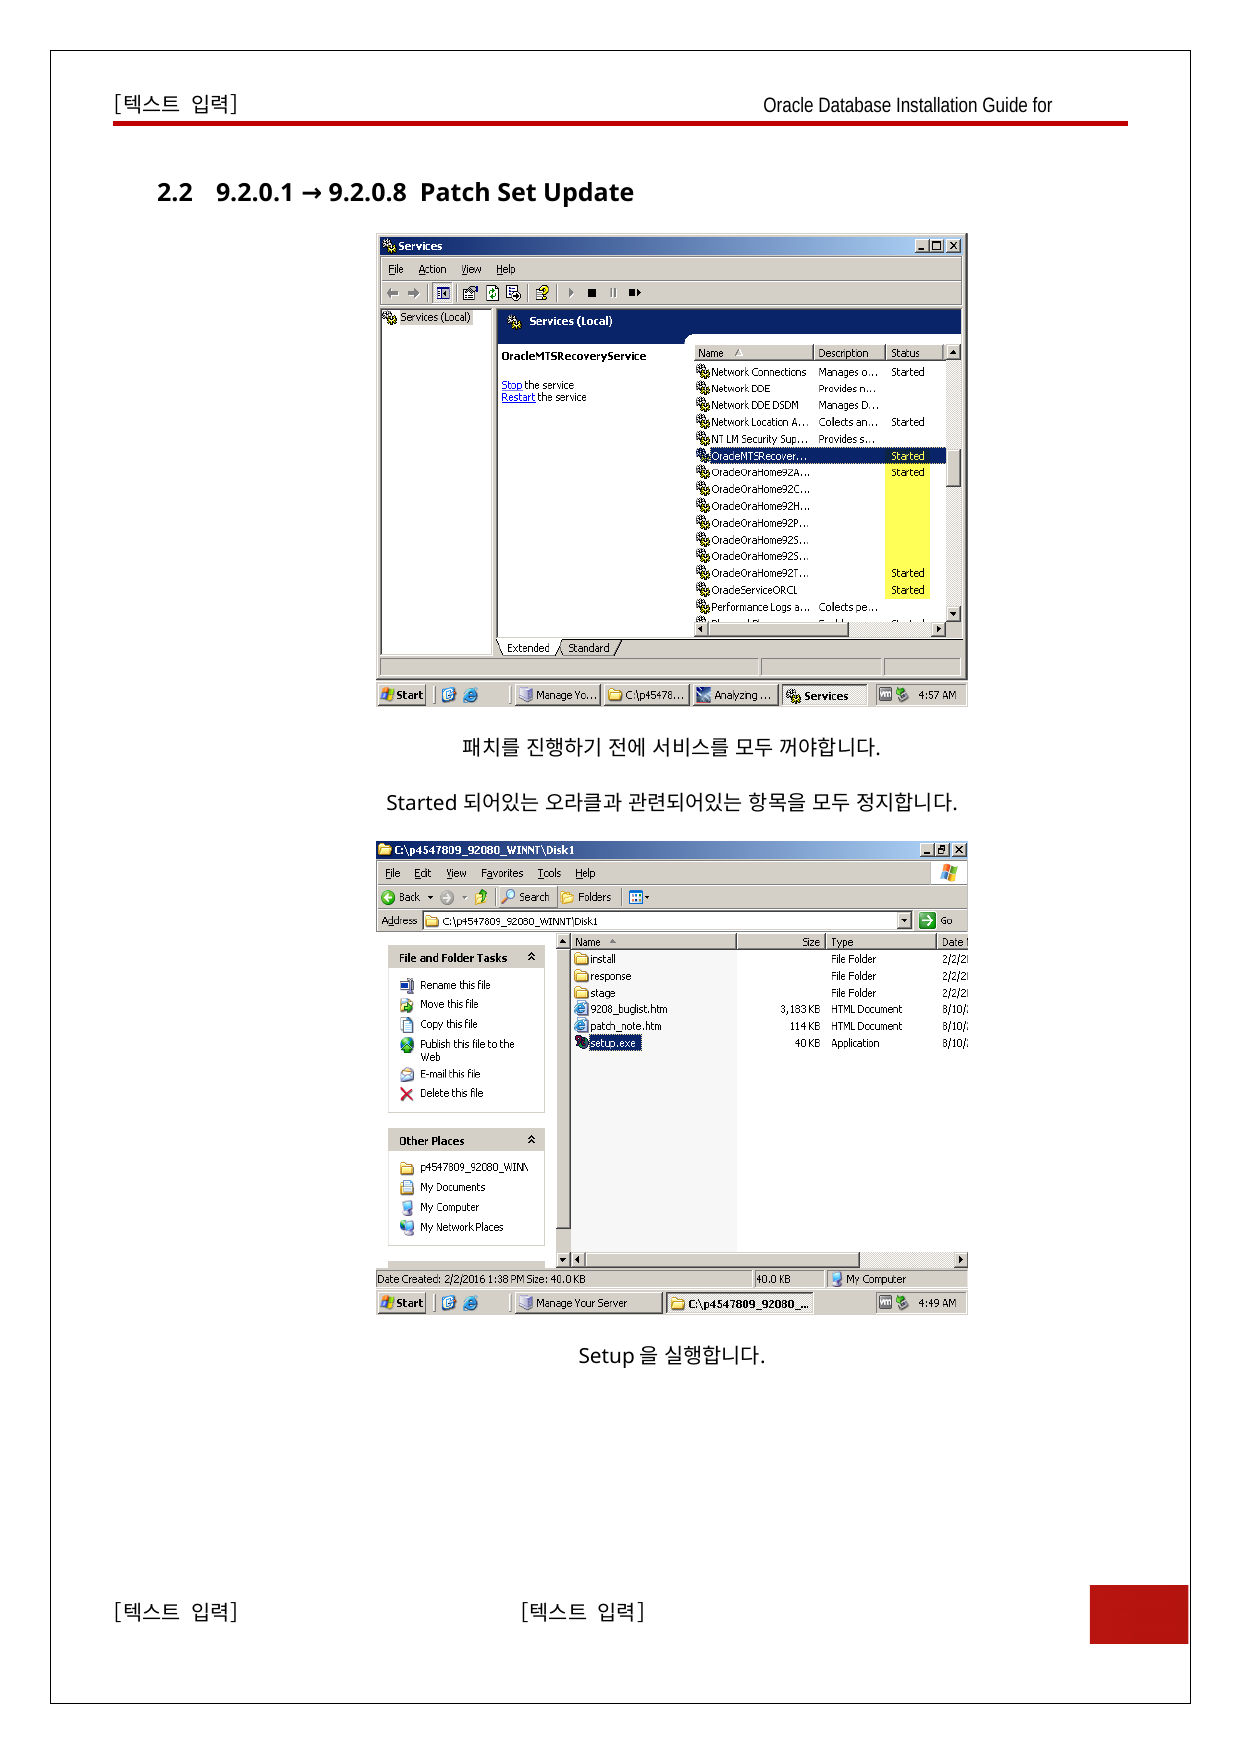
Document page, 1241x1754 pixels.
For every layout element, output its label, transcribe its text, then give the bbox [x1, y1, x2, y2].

picture [376, 841, 968, 1315]
picture [1089, 1585, 1189, 1644]
subtitle 9.2.0.1 9.2.0.8 Patch Set Update [157, 175, 1128, 209]
picture [376, 233, 968, 707]
text Setup을 실행합니다. [216, 1339, 1128, 1369]
text 패치를 진행하기 전에 서비스를 모두 꺼야합니다. [216, 731, 1128, 762]
text Started 되어있는 오라클과 관련되어있는 항목을 모두 정지합니다. [216, 787, 1128, 817]
